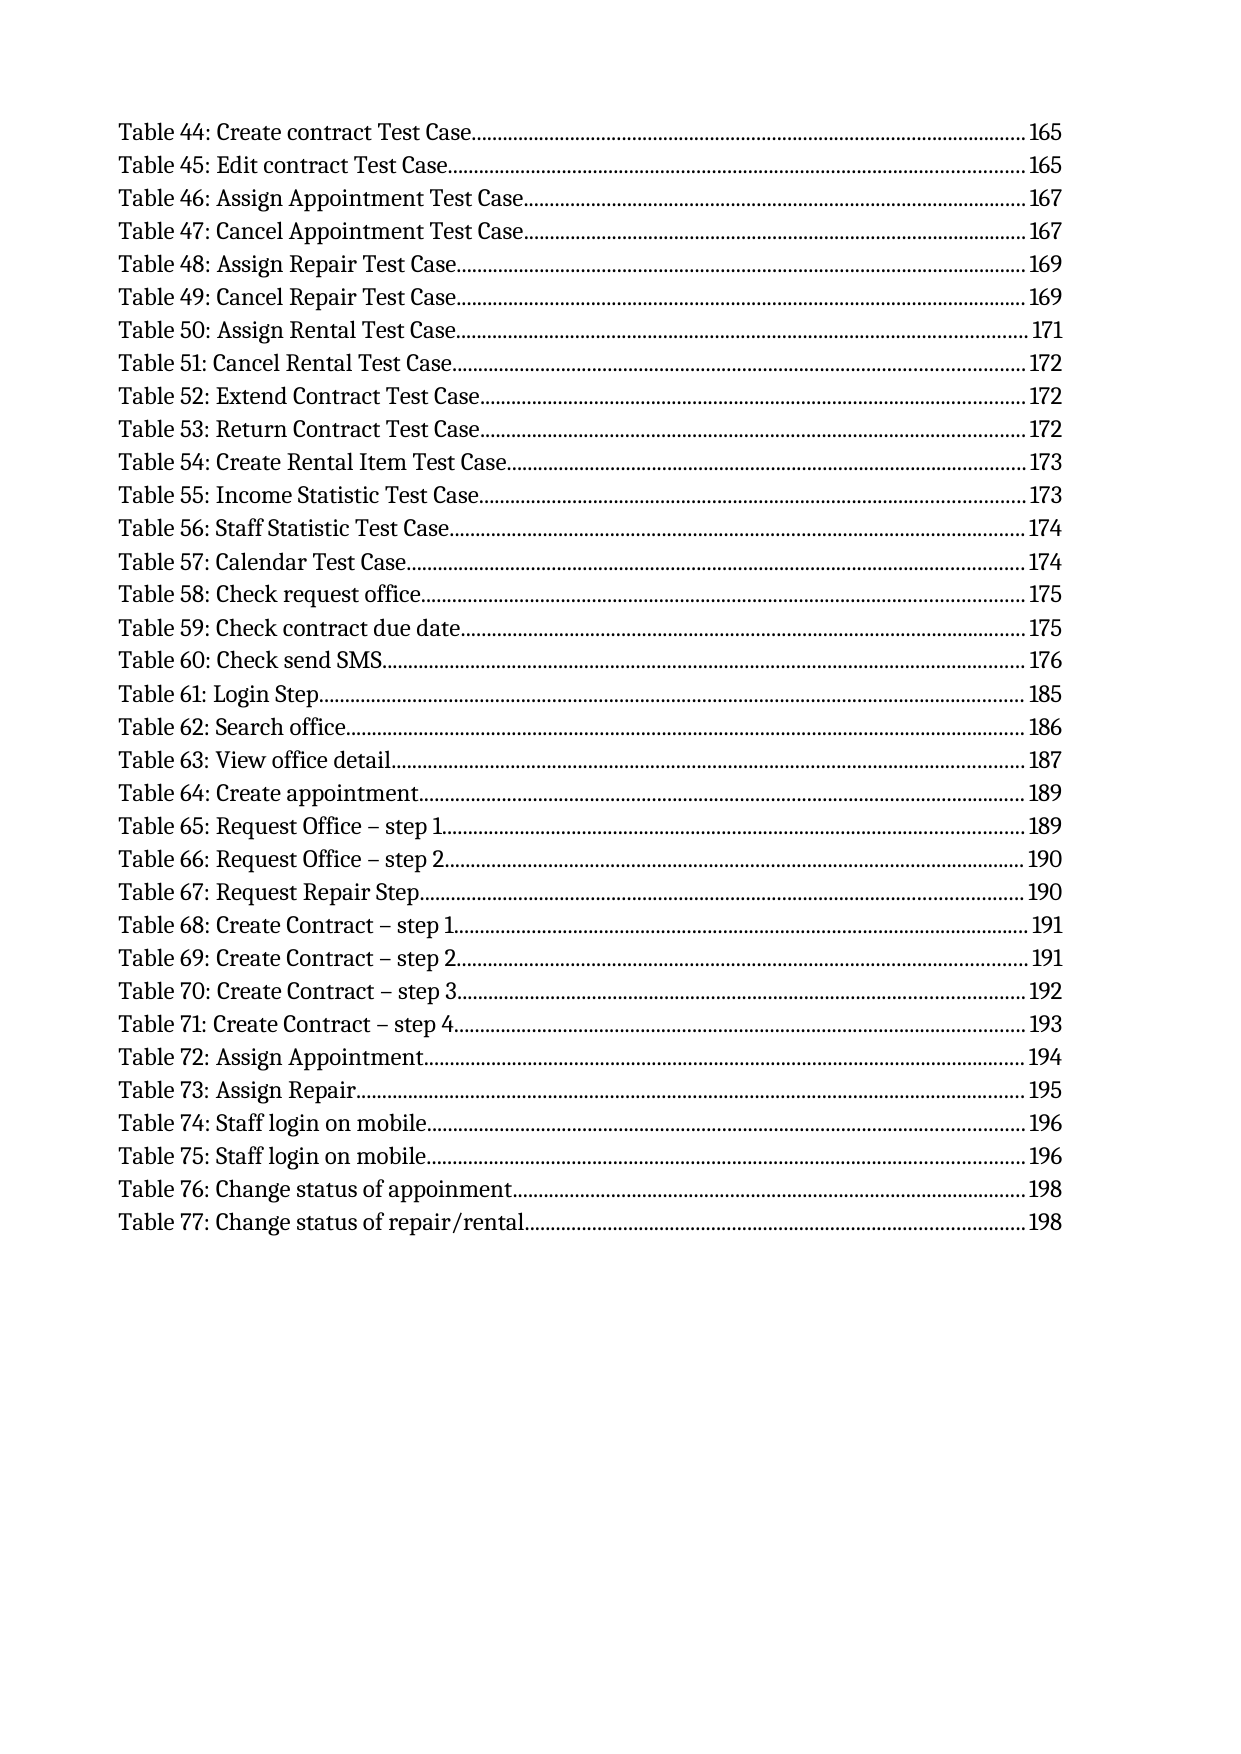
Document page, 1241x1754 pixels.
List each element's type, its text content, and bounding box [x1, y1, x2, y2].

text Table 53: Return Contract Test Case 172 [118, 415, 1063, 444]
text Table 76: Change status of appoinment 198 [118, 1175, 1063, 1203]
text Table 60: Check send SMS 176 [118, 646, 1063, 675]
text Table 57: Calendar Test Case 174 [118, 547, 1063, 576]
text Table 73: Assign Repair 195 [118, 1076, 1063, 1104]
text Table 50: Assign Rental Test Case 171 [118, 316, 1063, 345]
text Table 61: Login Step 185 [118, 679, 1063, 708]
text Table 56: Staff Statistic Test Case 174 [118, 514, 1063, 543]
text Table 75: Staff login on mobile 196 [118, 1142, 1063, 1171]
text Table 63: View office detail 187 [118, 746, 1063, 774]
text Table 74: Staff login on mobile 196 [118, 1109, 1063, 1137]
text Table 44: Create contract Test Case 165 [118, 118, 1063, 147]
text Table 62: Search office 186 [118, 712, 1063, 741]
text Table 72: Assign Appointment 194 [118, 1043, 1063, 1071]
text Table 66: Request Office – step 2 190 [118, 844, 1063, 873]
text Table 69: Create Contract – step 2 191 [118, 944, 1063, 972]
text Table 64: Create appointment 189 [118, 778, 1063, 807]
text Table 67: Request Repair Step 190 [118, 878, 1063, 906]
text Table 55: Income Statistic Test Case 173 [118, 481, 1063, 510]
text Table 65: Request Office – step 1 189 [118, 812, 1063, 840]
text Table 47: Cancel Appointment Test Case 167 [118, 217, 1063, 246]
text Table 48: Assign Repair Test Case 169 [118, 250, 1063, 279]
text Table 58: Check request office 175 [118, 580, 1063, 609]
text Table 45: Edit contract Test Case 165 [118, 151, 1063, 180]
text Table 49: Cancel Repair Test Case 169 [118, 283, 1063, 312]
text Table 54: Create Rental Item Test Case 173 [118, 448, 1063, 477]
text Table 68: Create Contract – step 1 191 [118, 911, 1063, 939]
text Table 77: Change status of repair/rental 198 [118, 1208, 1063, 1237]
text Table 71: Create Contract – step 4 193 [118, 1010, 1063, 1038]
text Table 70: Create Contract – step 3 192 [118, 977, 1063, 1005]
text Table 51: Cancel Rental Test Case 172 [118, 349, 1063, 378]
text Table 46: Assign Appointment Test Case 167 [118, 184, 1063, 213]
text Table 59: Check contract due date 175 [118, 613, 1063, 642]
text Table 52: Extend Contract Test Case 172 [118, 382, 1063, 411]
